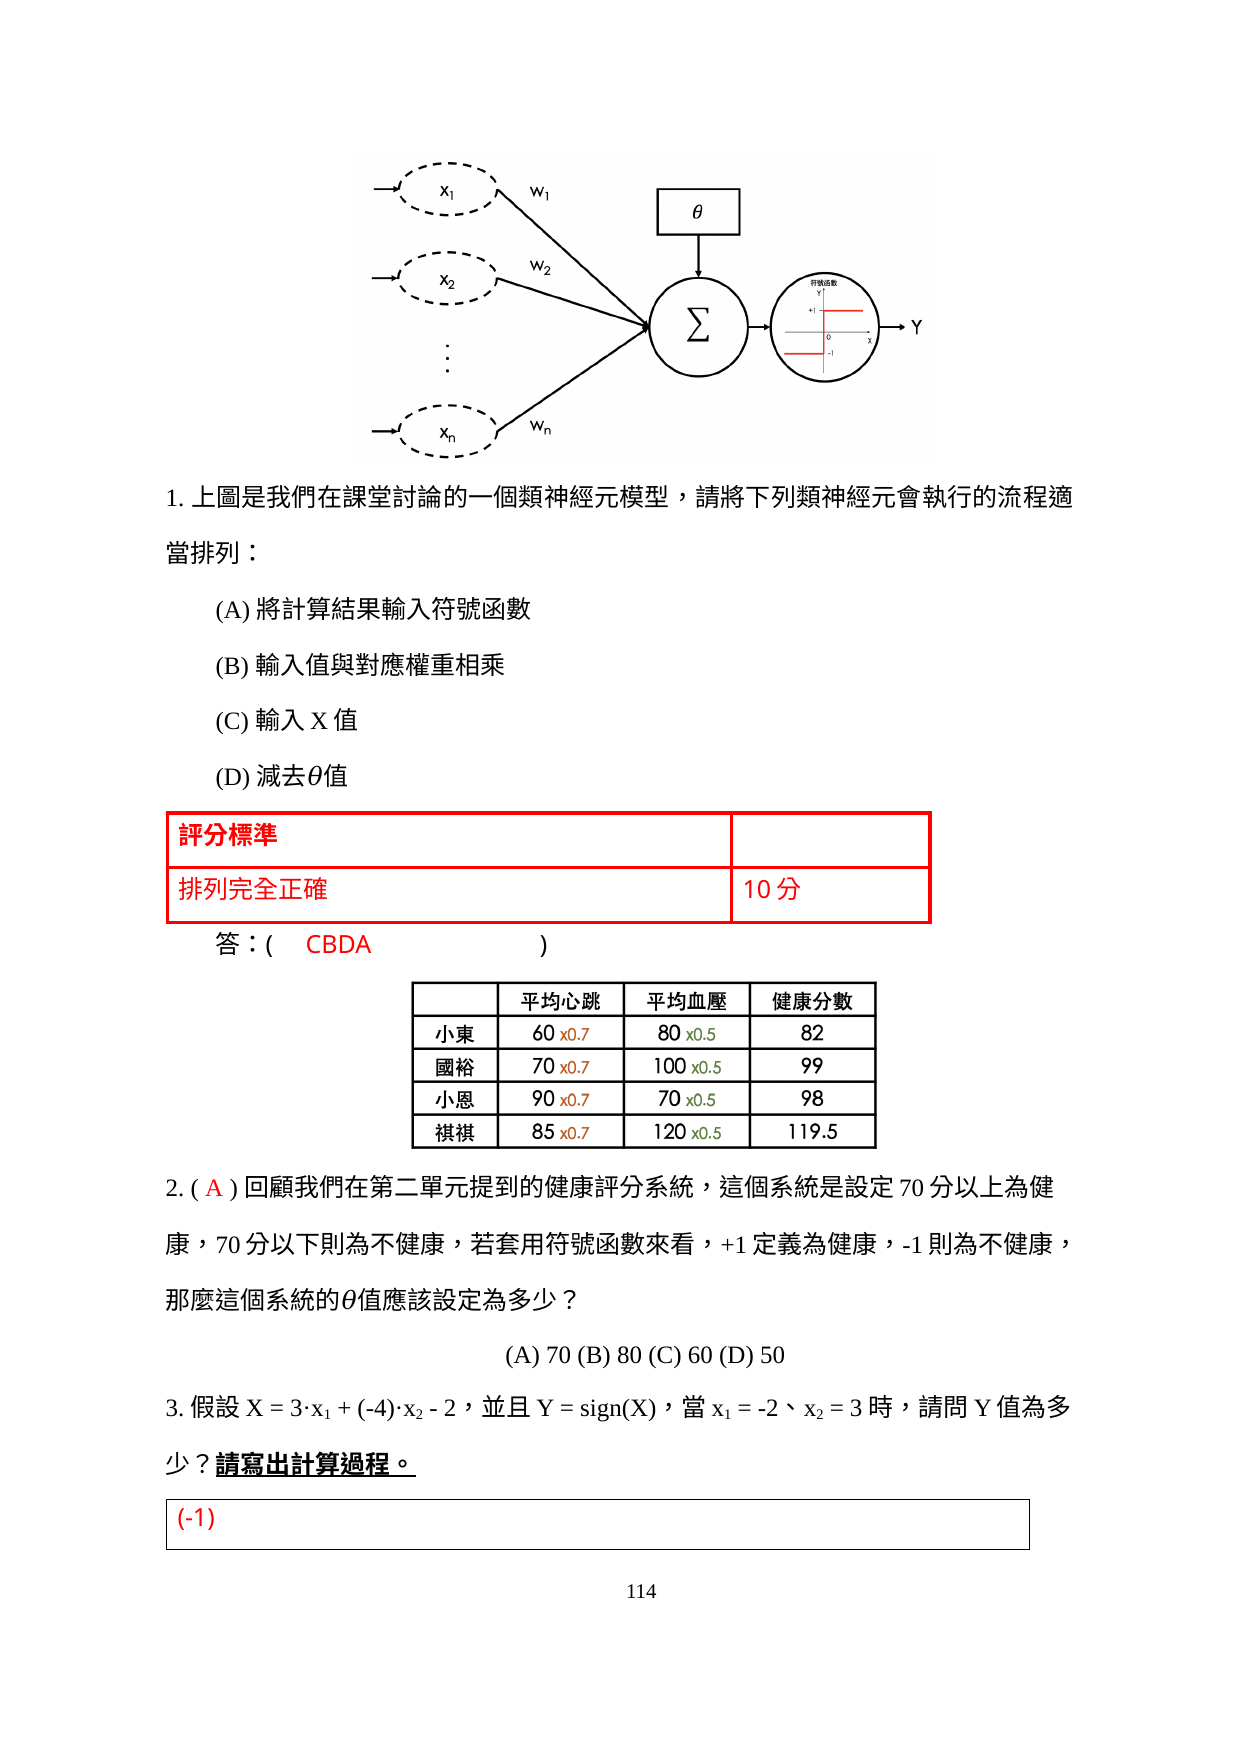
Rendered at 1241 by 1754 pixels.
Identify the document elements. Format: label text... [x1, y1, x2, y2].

table_header 評分標準 [169, 815, 730, 866]
text (D) 減去𝜃值 [165, 756, 1075, 793]
text (A) 將計算結果輸入符號函數 [165, 589, 1075, 626]
picture [408, 978, 882, 1153]
text 2. ( A ) 回顧我們在第二單元提到的健康評分系統，這個系統是設定70分以上為健康，70分以下則為不健康，若套用符號函數來看，+1定義為健康，-1則為不健康，那麼這個系統的𝜃值應該設定為多少？ [165, 1167, 1075, 1317]
text 答：( CBDA ) [165, 924, 1075, 961]
picture [355, 150, 936, 463]
text (B) 輸入值與對應權重相乘 [165, 644, 1075, 682]
table_header (-1) [167, 1500, 1029, 1548]
text 3. 假設X = 3·x1 + (-4)·x2 - 2，並且Y = sign(X)，當x1 = -2、x2 = 3 時，請問Y值為多少？請寫出計算過程。 [165, 1387, 1075, 1481]
table_header [733, 815, 928, 866]
table_cell 10分 [733, 869, 928, 921]
table_cell 排列完全正確 [169, 869, 730, 921]
text 1. 上圖是我們在課堂討論的一個類神經元模型，請將下列類神經元會執行的流程適當排列： [165, 477, 1075, 571]
text (C) 輸入X值 [165, 700, 1075, 738]
text (A) 70 (B) 80 (C) 60 (D) 50 [165, 1335, 1075, 1373]
